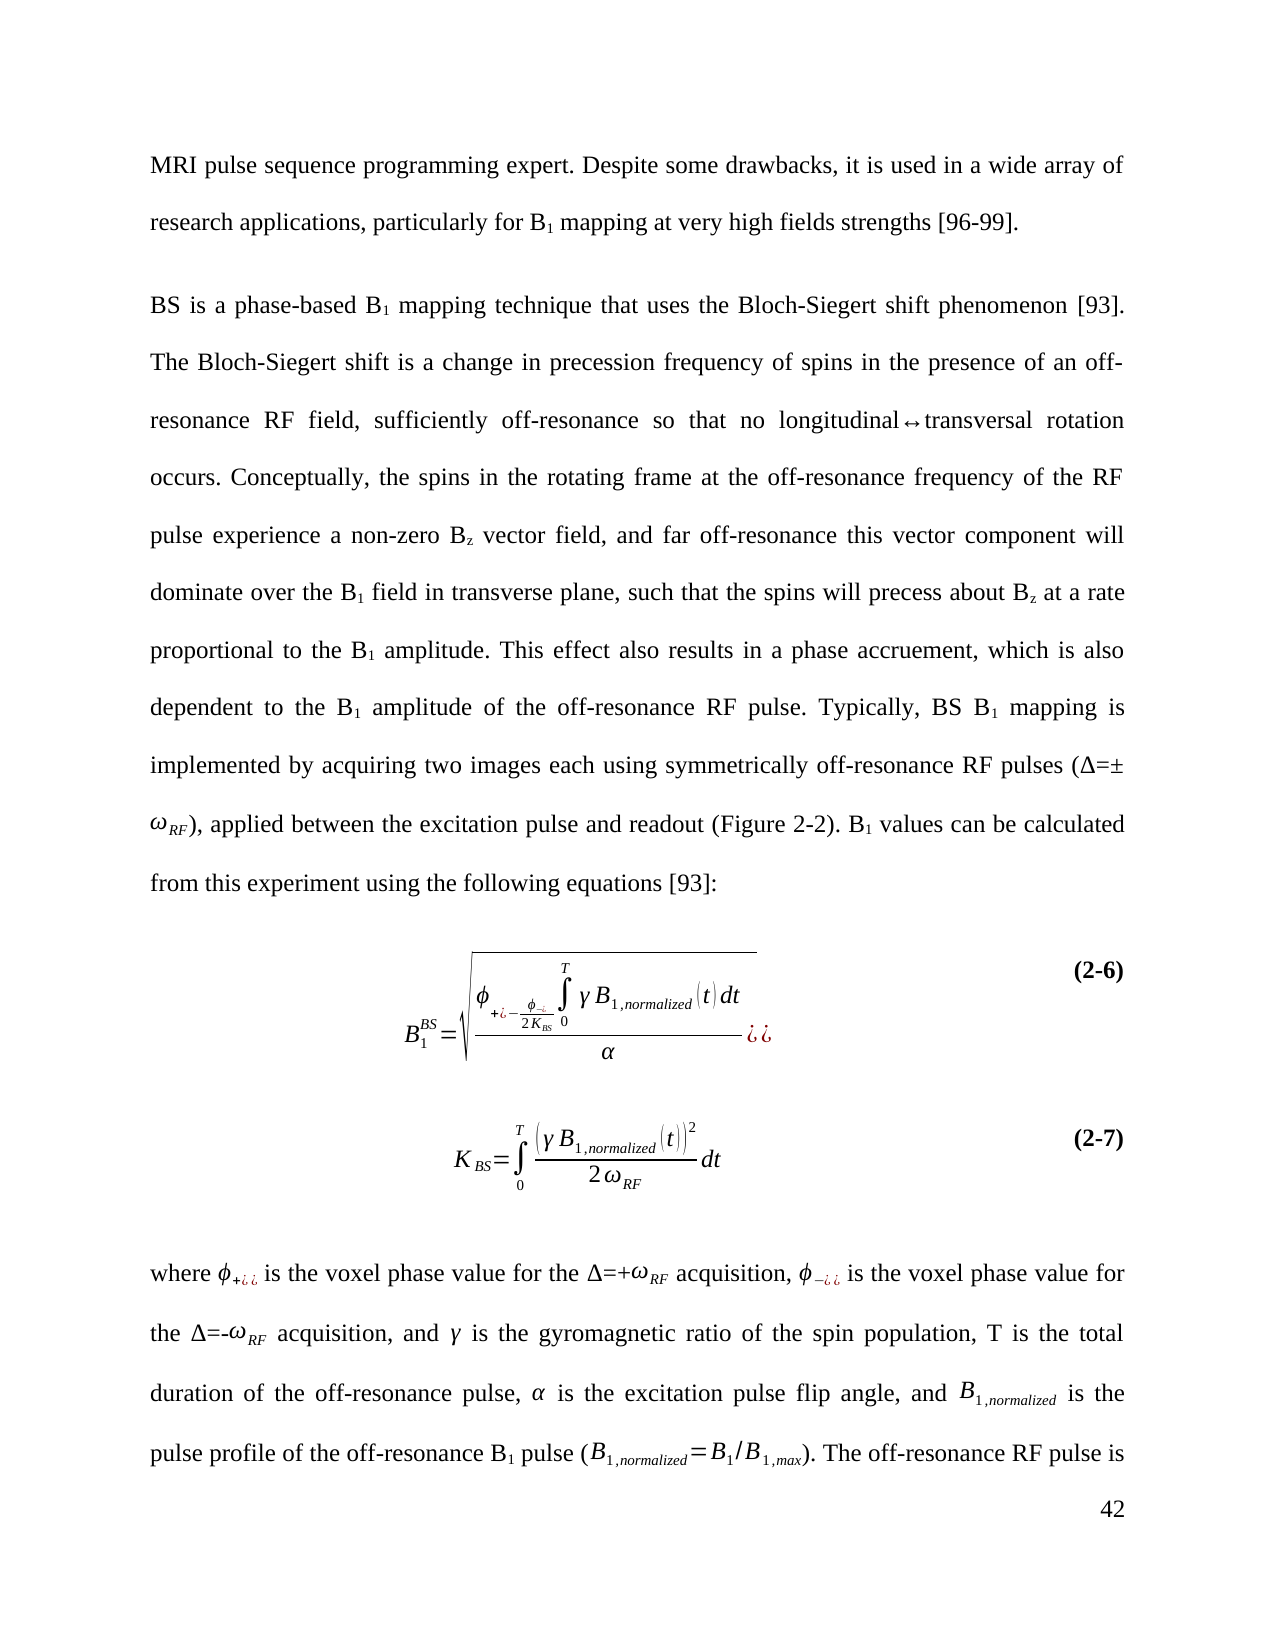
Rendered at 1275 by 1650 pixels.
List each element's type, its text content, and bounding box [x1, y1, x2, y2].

table_header [150, 950, 1025, 1119]
text BS is a phase-based B1 mapping technique that uses the Bloch-Siegert shift phenomenon [93]. The Bloch-Siegert shift is a change in precession frequency of spins in the presence of an off-resonance RF field, sufficiently off-resonance so that no longitudinal↔transversal rotation occurs. Conceptually, the spins in the rotating frame at the off-resonance frequency of the RF pulse experience a non-zero Bz vector field, and far off-resonance this vector component will dominate over the B1 field in transverse plane, such that the spins will precess about Bz at a rate proportional to the B1 amplitude. This effect also results in a phase accruement, which is also dependent to the B1 amplitude of the off-resonance RF pulse. Typically, BS B1 mapping is implemented by acquiring two images each using symmetrically off-resonance RF pulses (Δ=±), applied between the excitation pulse and readout (Figure 2-2). B1 values can be calculated from this experiment using the following equations [93]: [150, 290, 1125, 896]
table_cell [150, 1119, 1025, 1257]
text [150, 1257, 1125, 1469]
table_header (2-6) [1025, 950, 1135, 1119]
table_cell (2-7) [1025, 1119, 1135, 1257]
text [150, 150, 1125, 236]
